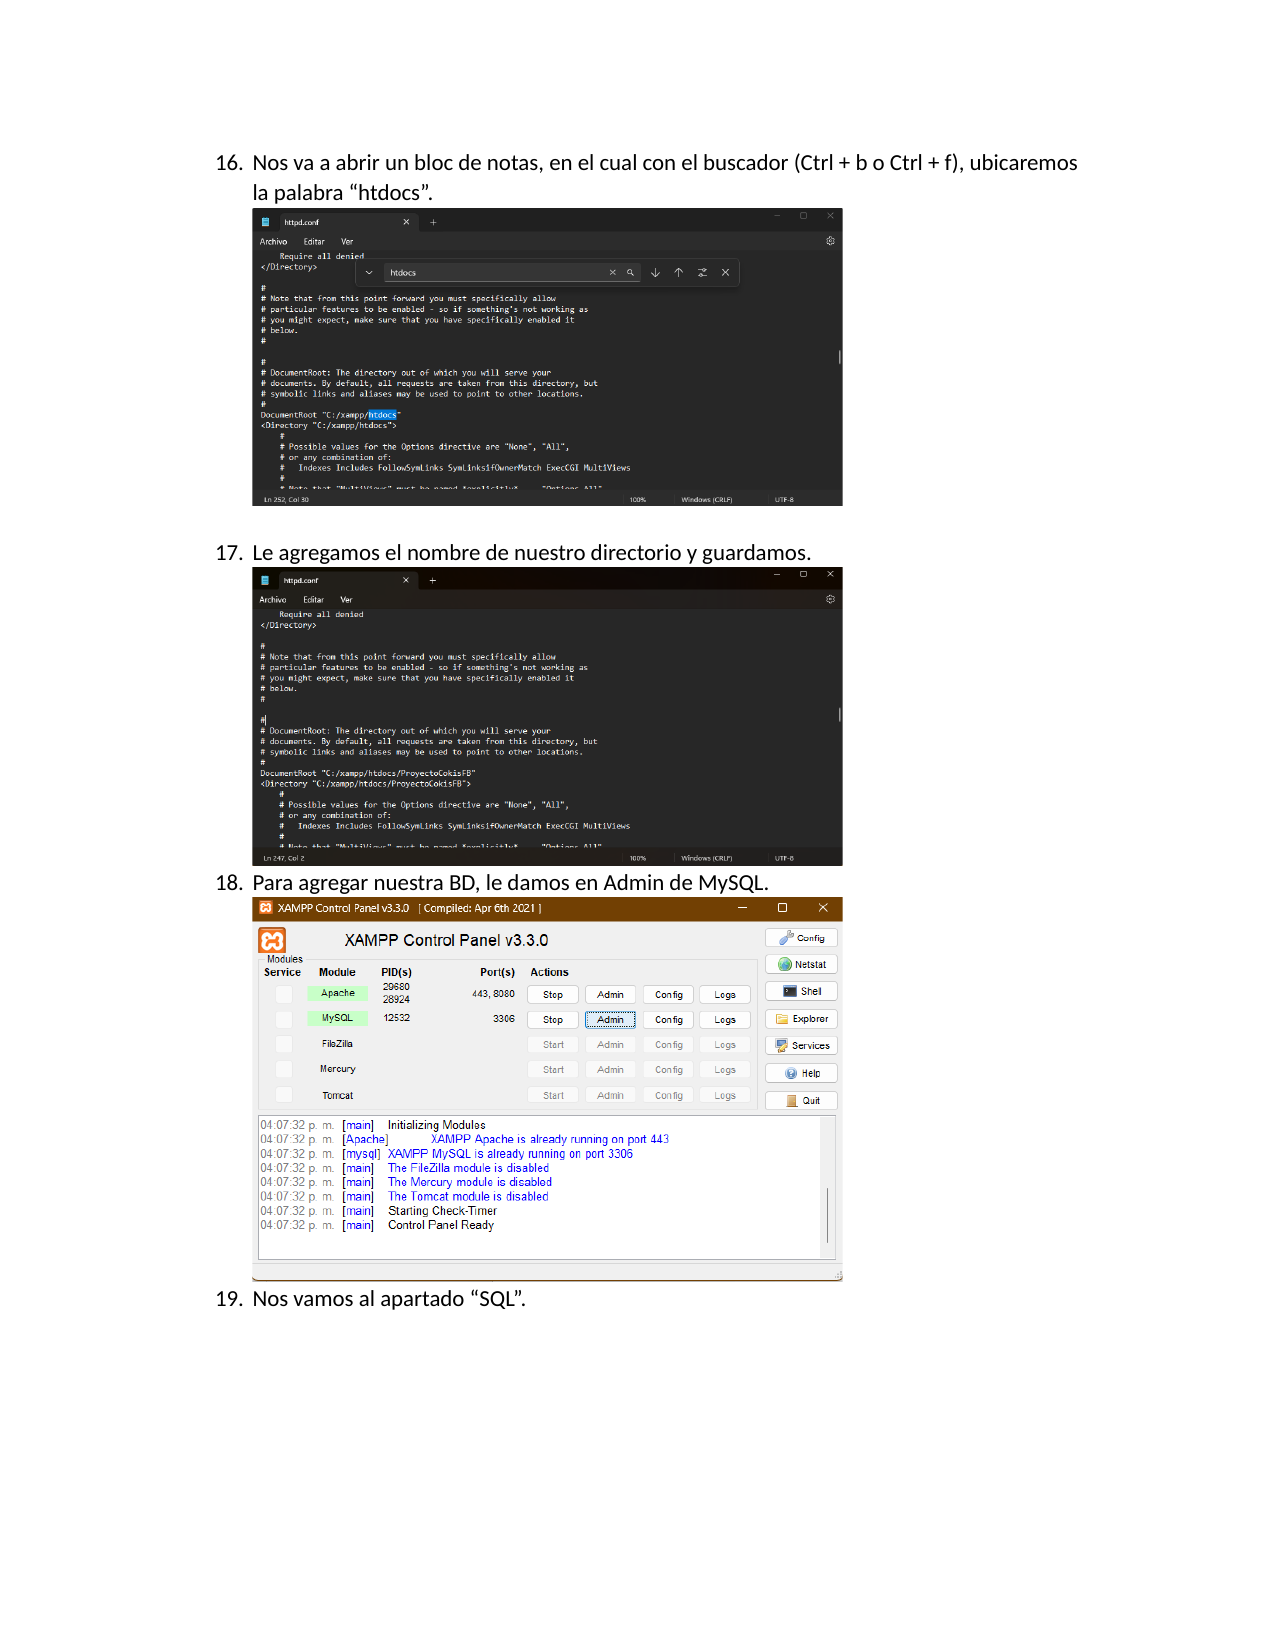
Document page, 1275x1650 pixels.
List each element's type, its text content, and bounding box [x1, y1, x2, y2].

list Nos vamos al apartado “SQL”. [215, 1284, 1098, 1312]
list Nos va a abrir un bloc de notas, en el cual con el buscador (Ctrl + b o Ctrl + f), ubicaremos la palabra “htdocs”. [215, 148, 1098, 206]
picture [252, 567, 843, 866]
list Para agregar nuestra BD, le damos en Admin de MySQL. [215, 868, 1098, 896]
picture [252, 208, 843, 506]
picture [252, 897, 843, 1282]
list Le agregamos el nombre de nuestro directorio y guardamos. [215, 538, 1098, 566]
